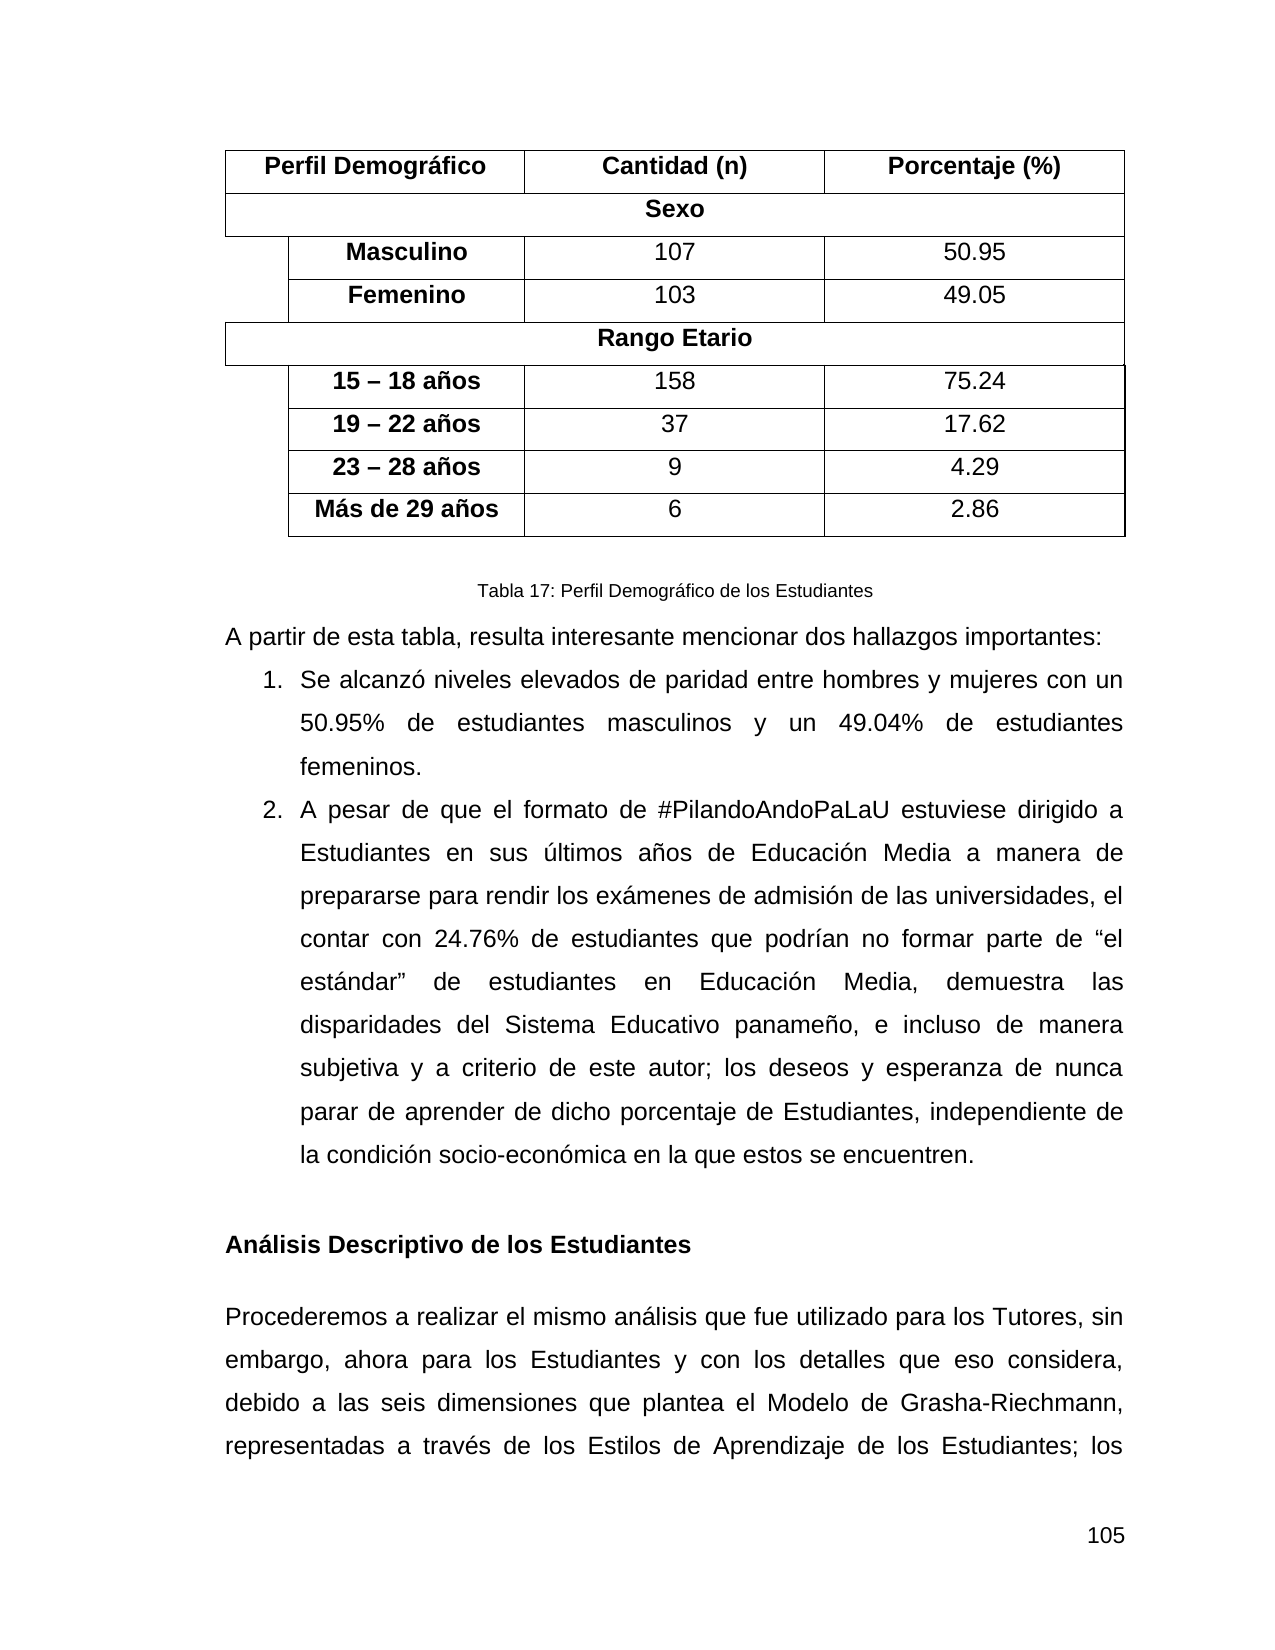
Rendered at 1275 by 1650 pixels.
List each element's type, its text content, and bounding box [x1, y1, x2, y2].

table_cell Más de 29 años [289, 494, 524, 536]
list A pesar de que el formato de #PilandoAndoPaLaU estuviese dirigido a Estudiantes en sus últimos años de Educación Media a manera de prepararse para rendir los exámenes de admisión de las universidades, el contar con 24.76% de estudiantes que podrían no formar parte de “el estándar” de estudiantes en Educación Media, demuestra las disparidades del Sistema Educativo panameño, e incluso de manera subjetiva y a criterio de este autor; los deseos y esperanza de nunca parar de aprender de dicho porcentaje de Estudiantes, independiente de la condición socio-económica en la que estos se encuentren. [262, 794, 1125, 1168]
table_cell 37 [525, 409, 824, 450]
table_cell 103 [525, 280, 824, 322]
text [225, 1302, 1125, 1460]
table_cell 2.86 [825, 494, 1124, 536]
text A partir de esta tabla, resulta interesante mencionar dos hallazgos importantes: [225, 622, 1125, 651]
table_cell 19 – 22 años [289, 409, 524, 450]
table_cell 4.29 [825, 451, 1124, 493]
table_header Perfil Demográfico [226, 151, 524, 193]
table_cell Masculino [289, 237, 524, 279]
list Se alcanzó niveles elevados de paridad entre hombres y mujeres con un 50.95% de estudiantes masculinos y un 49.04% de estudiantes femeninos. [262, 665, 1125, 780]
table_cell 6 [525, 494, 824, 536]
table_cell Sexo [226, 194, 1124, 236]
table_header Cantidad (n) [525, 151, 824, 193]
table_header Porcentaje (%) [825, 151, 1124, 193]
table_cell 17.62 [825, 409, 1124, 450]
table_cell 9 [525, 451, 824, 493]
table_cell 50.95 [825, 237, 1124, 279]
table_cell 23 – 28 años [289, 451, 524, 493]
table_cell 15 – 18 años [289, 366, 524, 407]
table_cell 75.24 [825, 366, 1124, 407]
table_cell 49.05 [825, 280, 1124, 322]
subtitle Análisis Descriptivo de los Estudiantes [225, 1230, 1125, 1259]
table_cell 107 [525, 237, 824, 279]
text Tabla 17: Perfil Demográfico de los Estudiantes [225, 580, 1125, 601]
table_cell 158 [525, 366, 824, 407]
table_cell Rango Etario [226, 323, 1124, 364]
table_cell Femenino [289, 280, 524, 322]
